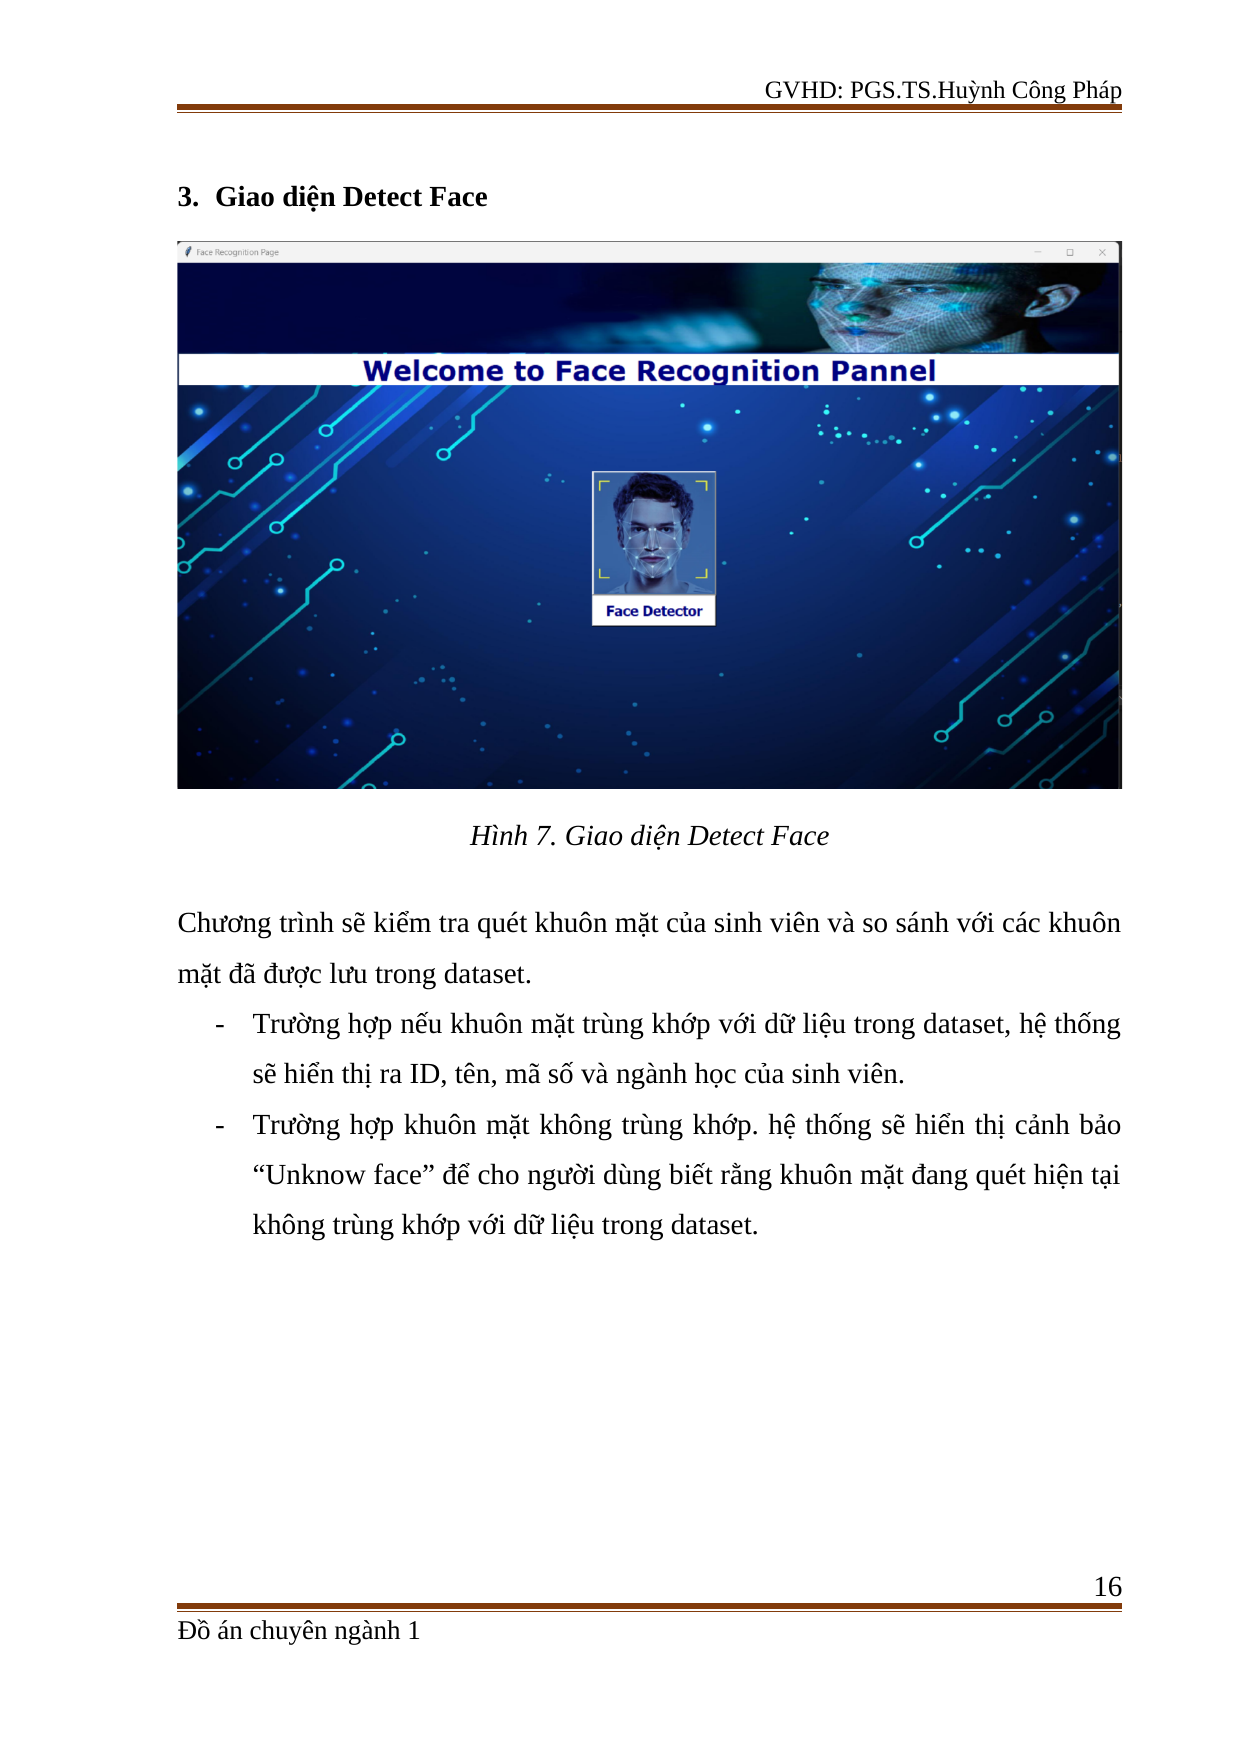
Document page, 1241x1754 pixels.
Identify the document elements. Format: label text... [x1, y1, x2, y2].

list Trường hợp nếu khuôn mặt trùng khớp với dữ liệu trong dataset, hệ thống sẽ hiển thị ra ID, tên, mã số và ngành học của sinh viên. [215, 1006, 1122, 1090]
subtitle Giao diện Detect Face [177, 179, 1122, 212]
picture [1042, 782, 1050, 789]
text Hình 7. Giao diện Detect Face [177, 818, 1122, 851]
text Chương trình sẽ kiểm tra quét khuôn mặt của sinh viên và so sánh với các khuôn mặt đã được lưu trong dataset. [177, 906, 1122, 989]
list Trường hợp khuôn mặt không trùng khớp. hệ thống sẽ hiển thị cảnh bảo “Unknow face” để cho người dùng biết rằng khuôn mặt đang quét hiện tại không trùng khớp với dữ liệu trong dataset. [215, 1107, 1122, 1241]
picture [177, 241, 1123, 789]
